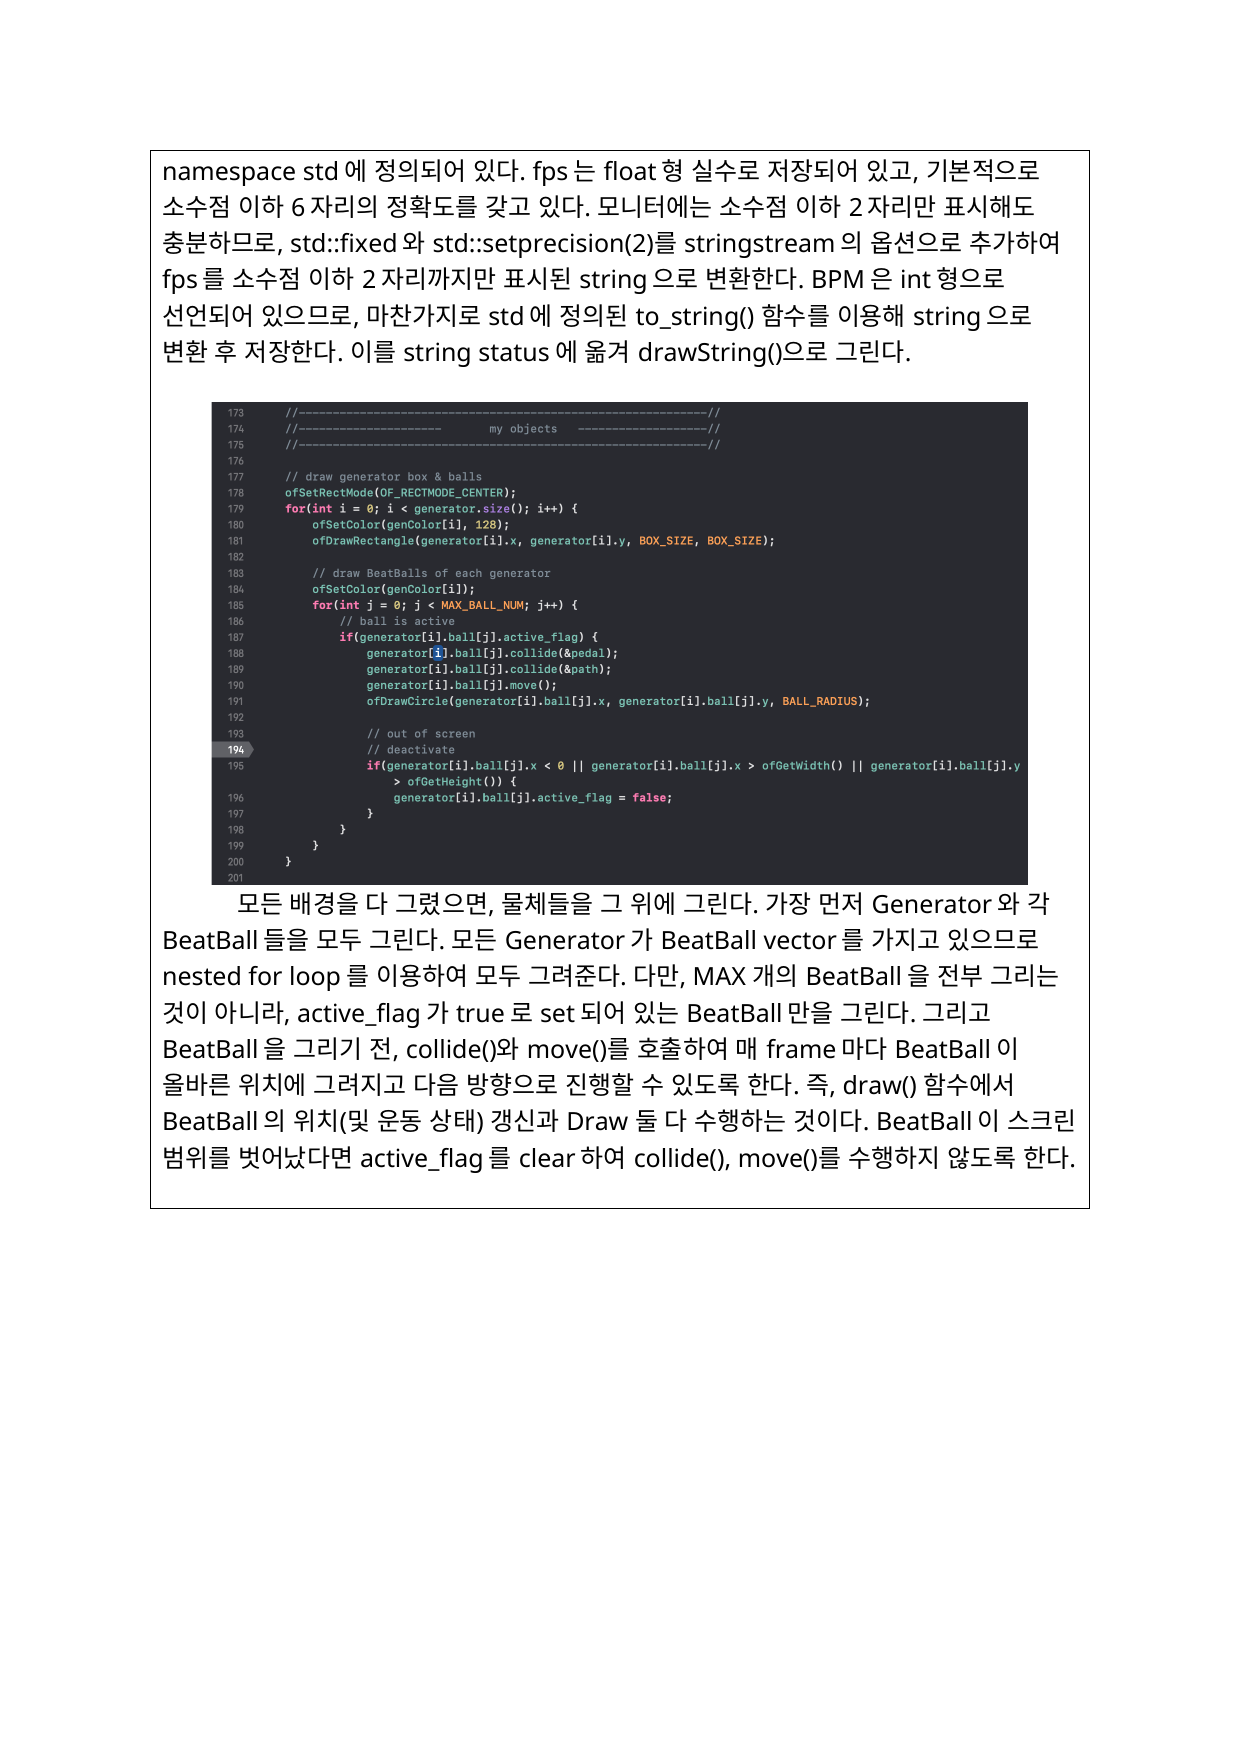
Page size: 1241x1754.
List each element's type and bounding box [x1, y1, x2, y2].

picture [211, 402, 1028, 885]
table_header [151, 151, 1089, 1208]
